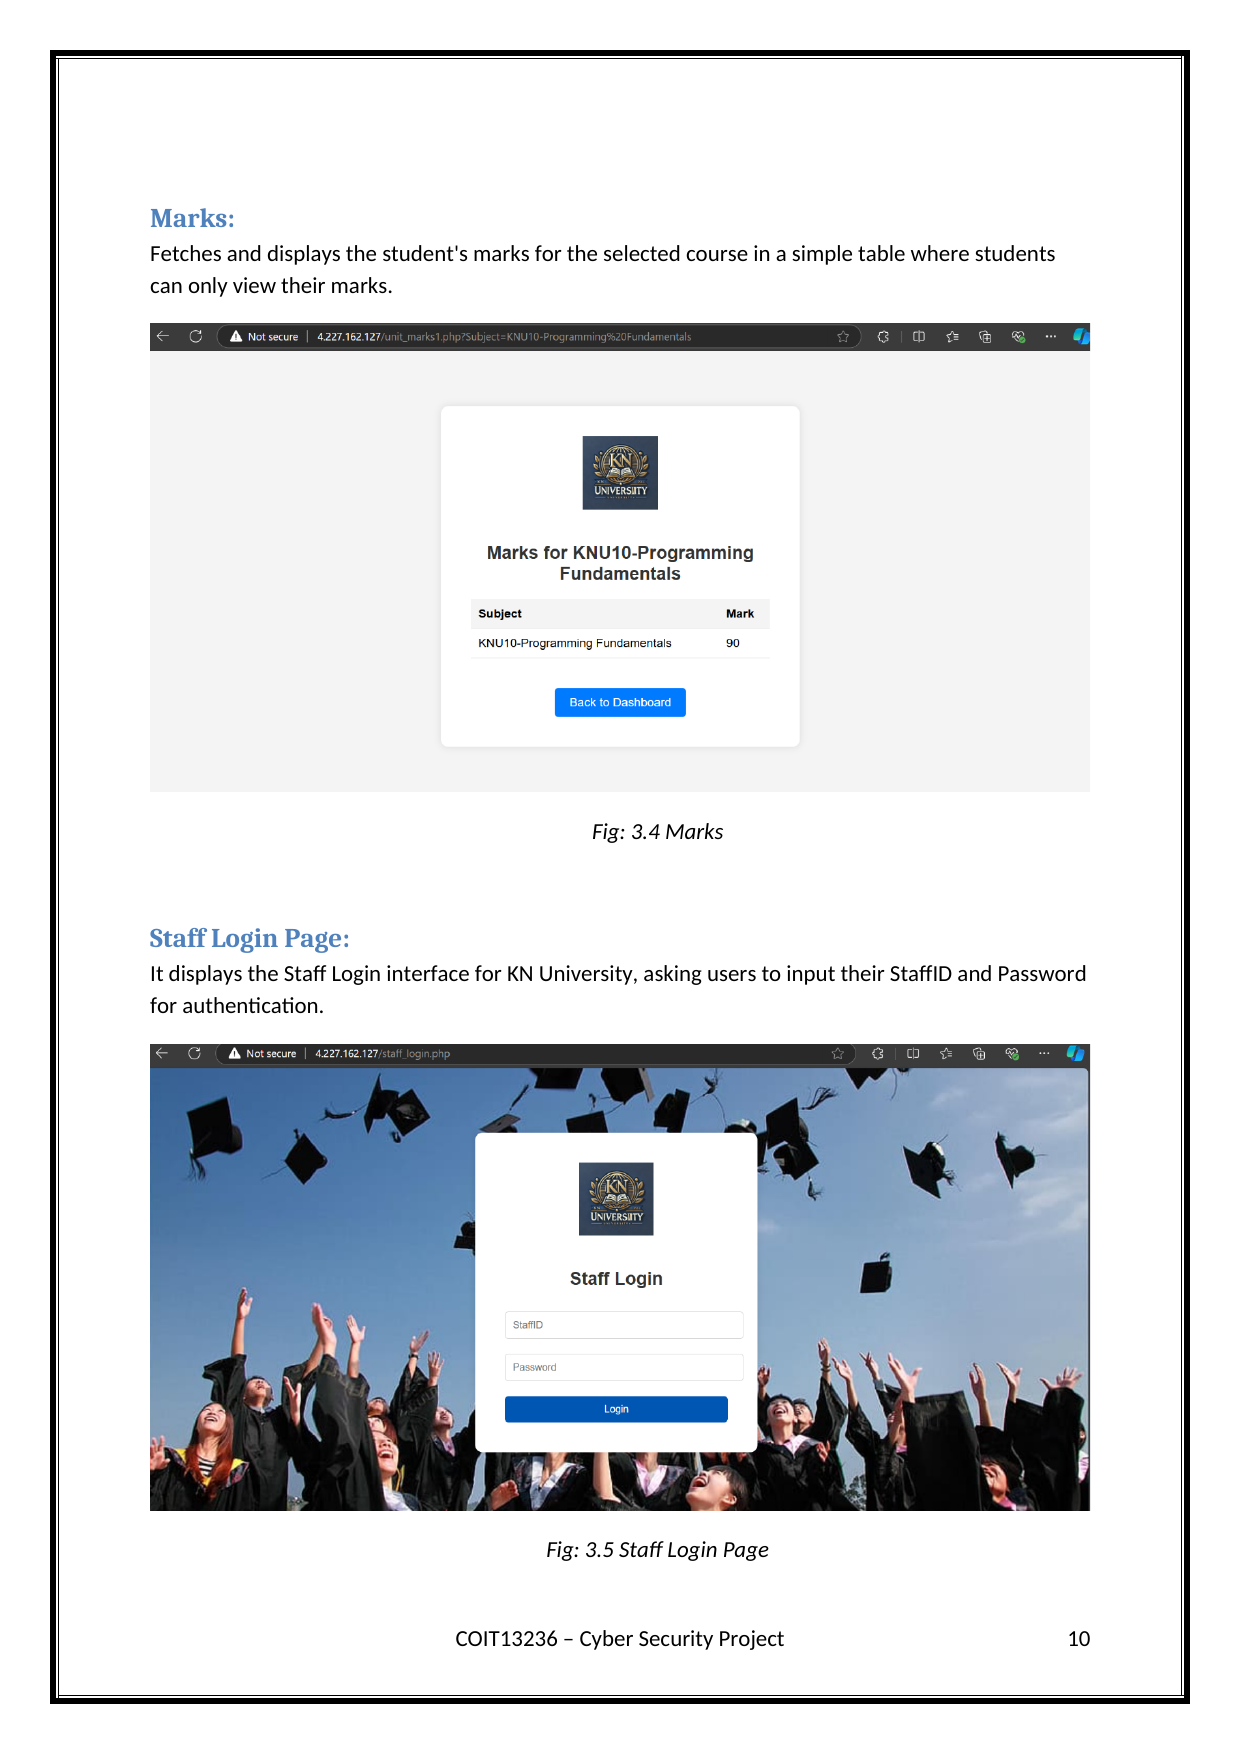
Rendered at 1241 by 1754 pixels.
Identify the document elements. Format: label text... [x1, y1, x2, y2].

picture [150, 323, 1091, 792]
text Fetches and displays the student's marks for the selected course in a simple table where students can only view their marks. [150, 239, 1090, 299]
subtitle Marks: [150, 203, 1090, 234]
text It displays the Staff Login interface for KN University, asking users to input their StaffID and Password for authentication. [150, 959, 1090, 1019]
subtitle Staff Login Page: [150, 923, 1090, 954]
list Fig: 3.4 Marks [225, 817, 1090, 845]
picture [150, 1044, 1091, 1511]
list Fig: 3.5 Staff Login Page [225, 1535, 1090, 1563]
